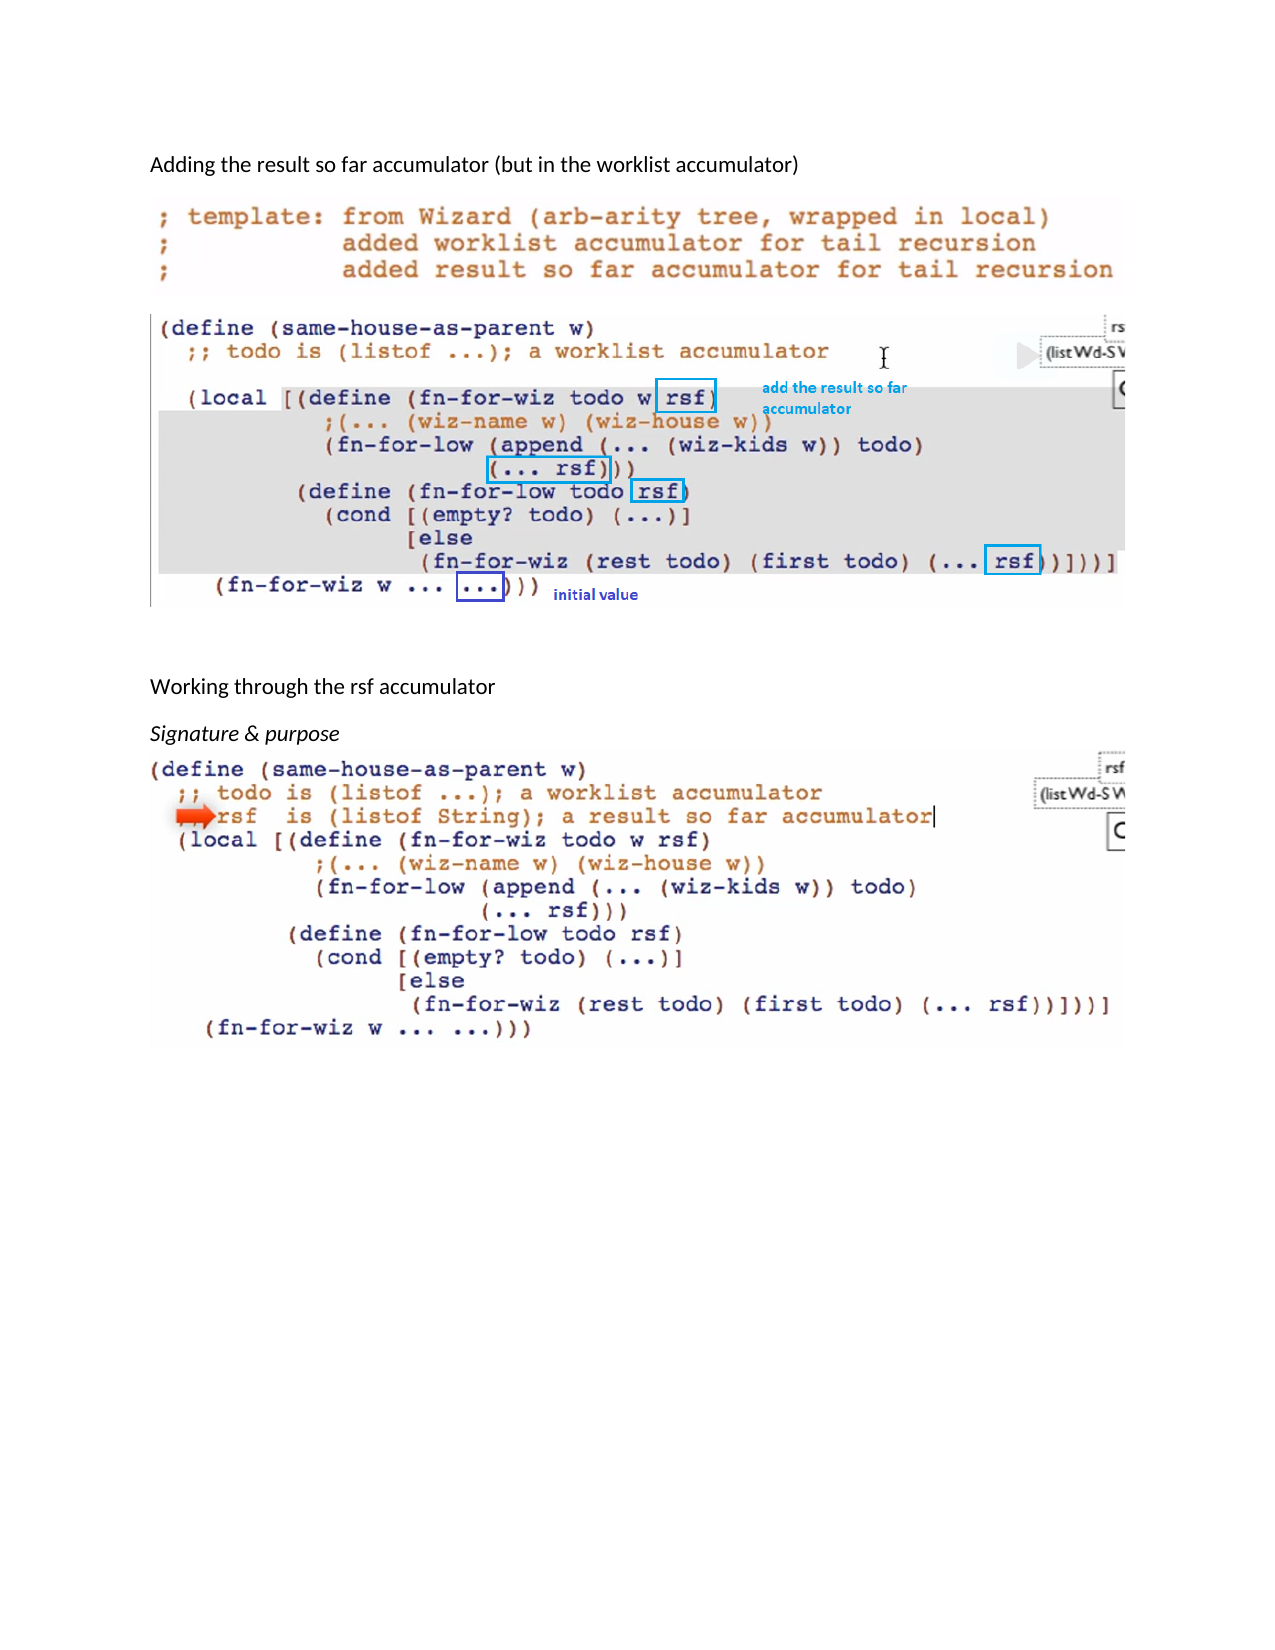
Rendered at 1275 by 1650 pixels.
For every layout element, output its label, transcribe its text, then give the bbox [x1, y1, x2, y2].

text Signature & purpose [150, 719, 1125, 749]
text Adding the result so far accumulator (but in the worklist accumulator) [150, 150, 1125, 178]
picture [150, 196, 1125, 296]
text Working through the rsf accumulator [150, 672, 1125, 700]
picture [150, 749, 1125, 1047]
picture [150, 314, 1125, 607]
